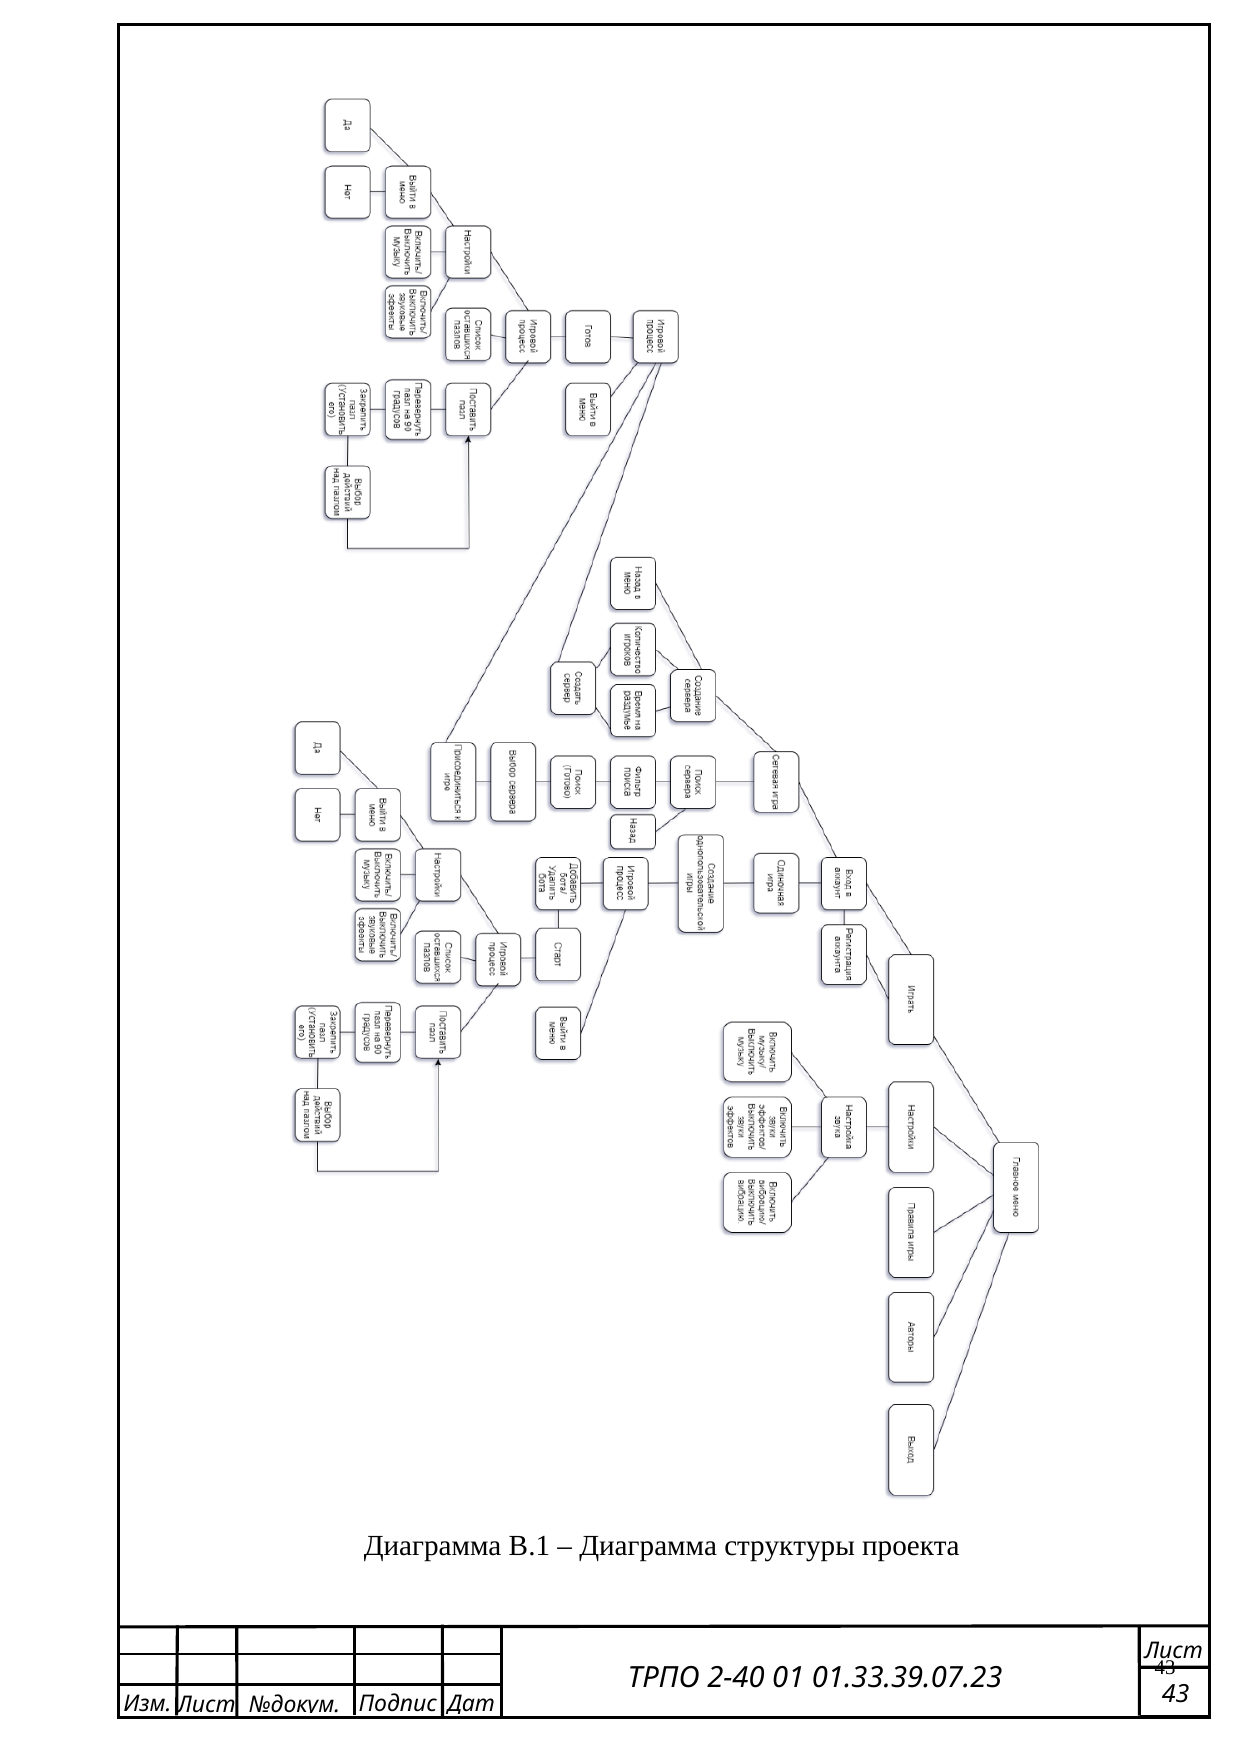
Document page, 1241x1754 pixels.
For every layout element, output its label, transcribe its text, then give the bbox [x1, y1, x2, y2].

text Диаграмма В.1 – Диаграмма структуры проекта [148, 1528, 1175, 1562]
picture [286, 100, 1039, 1503]
